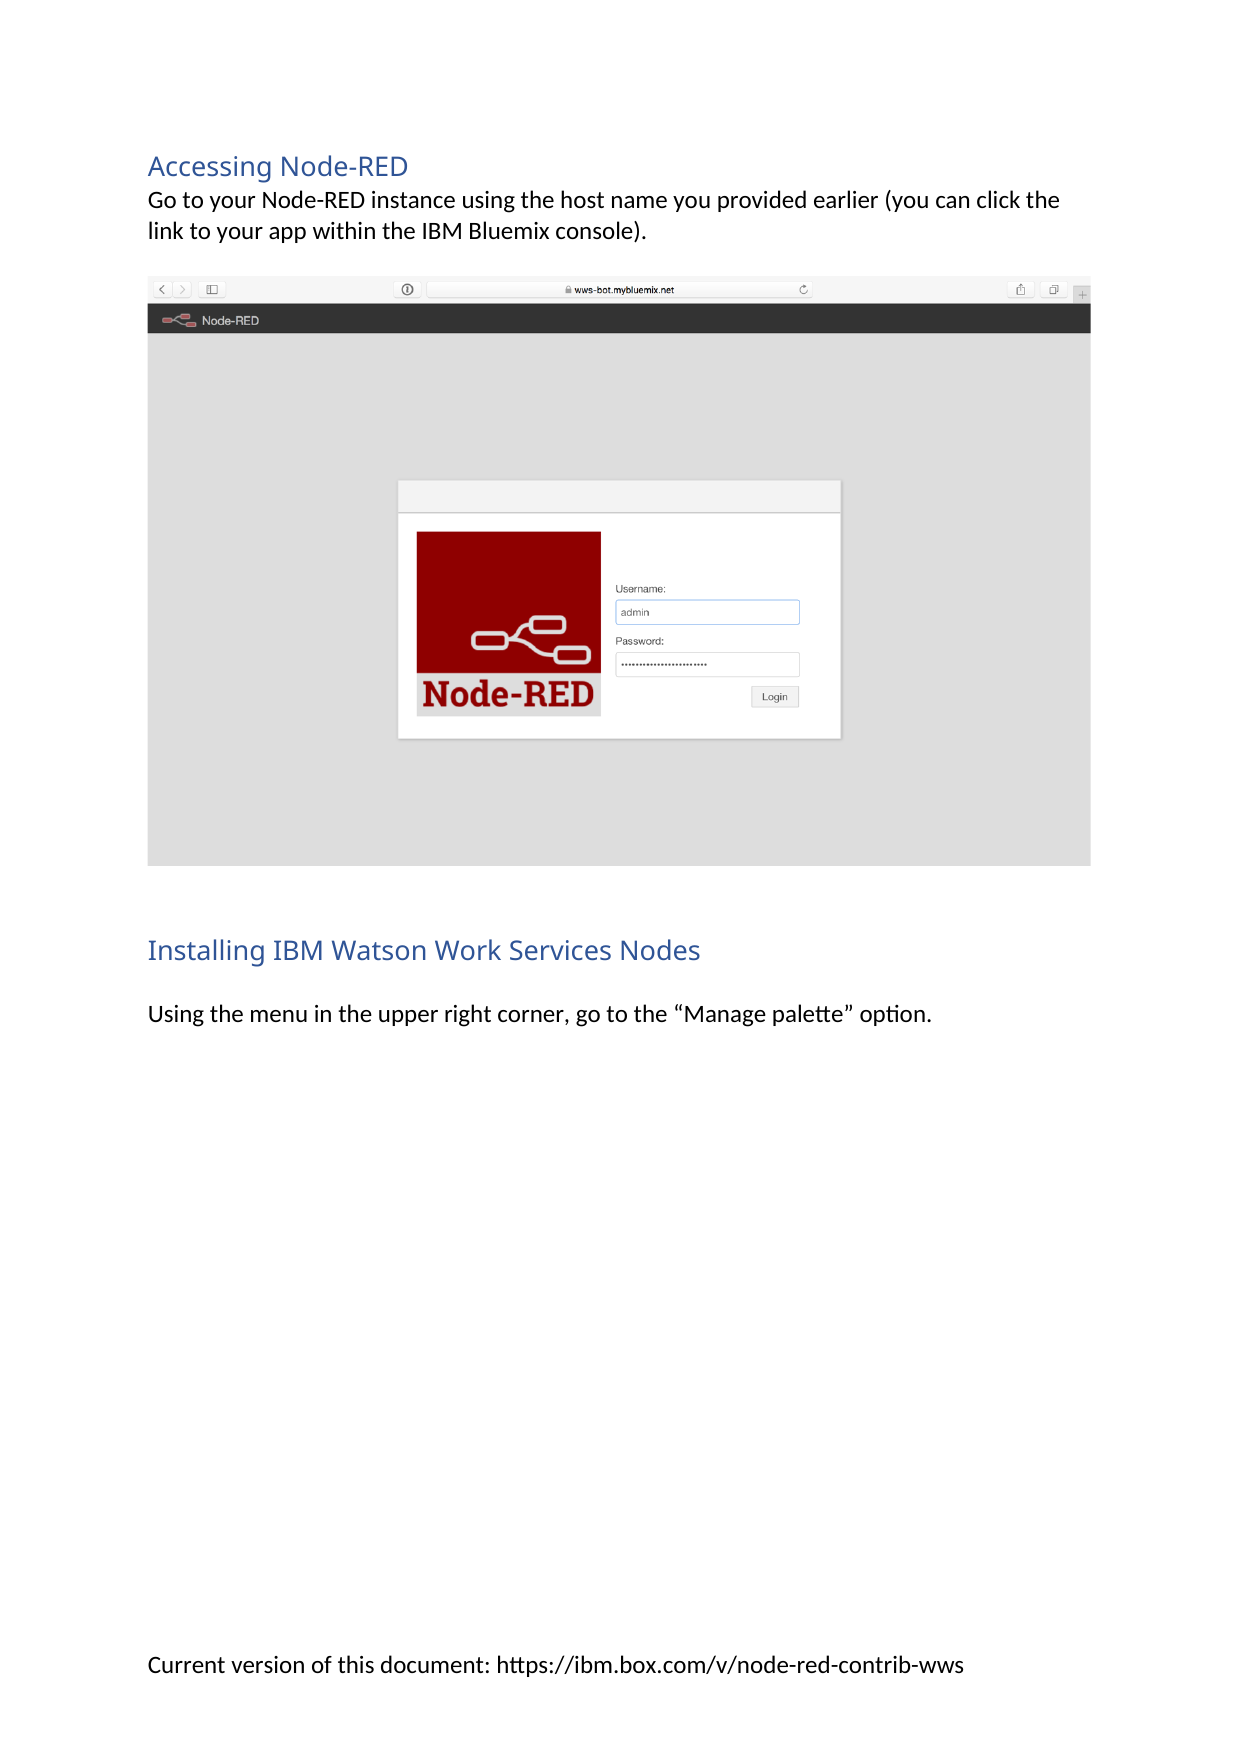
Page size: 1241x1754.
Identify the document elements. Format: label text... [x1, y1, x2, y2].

picture [147, 276, 1091, 866]
text Using the menu in the upper right corner, go to the “Manage palette” option. [148, 998, 1093, 1029]
subtitle Accessing Node-RED [148, 148, 1093, 184]
text Go to your Node-RED instance using the host name you provided earlier (you can click the link to your app within the IBM Bluemix console). [148, 184, 1093, 246]
subtitle Installing IBM Watson Work Services Nodes [148, 931, 1093, 968]
